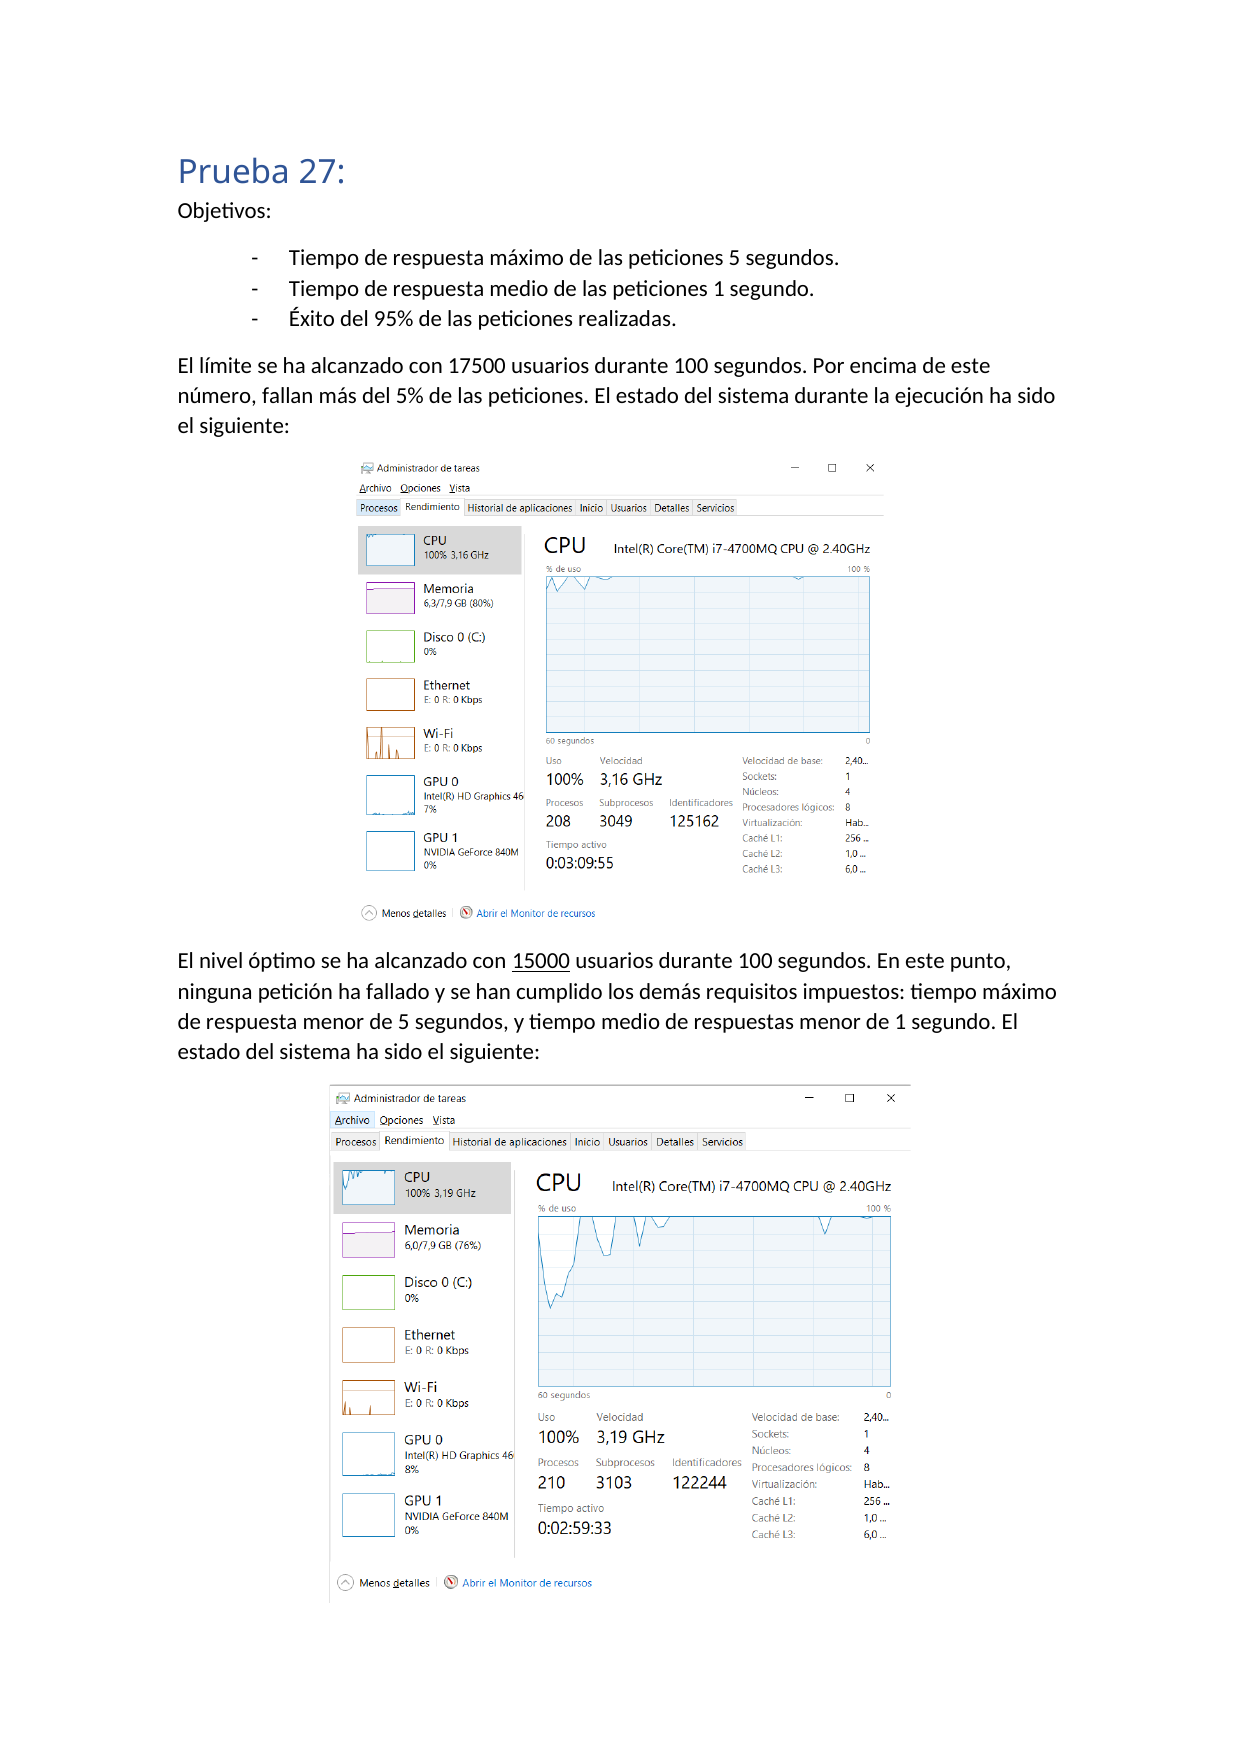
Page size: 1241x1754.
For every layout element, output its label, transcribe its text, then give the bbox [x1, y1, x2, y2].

text Objetivos: [177, 197, 1063, 224]
list Éxito del 95% de las peticiones realizadas. [251, 304, 1063, 332]
text El nivel óptimo se ha alcanzado con 15000 usuarios durante 100 segundos. En este punto, ninguna petición ha fallado y se han cumplido los demás requisitos impuestos: tiempo máximo de respuesta menor de 5 segundos, y tiempo medio de respuestas menor de 1 segundo. El estado del sistema ha sido el siguiente: [177, 947, 1063, 1065]
subtitle Prueba 27: [177, 148, 1063, 193]
picture [329, 1084, 911, 1603]
list Tiempo de respuesta máximo de las peticiones 5 segundos. [251, 243, 1063, 271]
picture [356, 458, 884, 928]
text El límite se ha alcanzado con 17500 usuarios durante 100 segundos. Por encima de este número, fallan más del 5% de las peticiones. El estado del sistema durante la ejecución ha sido el siguiente: [177, 351, 1063, 439]
list Tiempo de respuesta medio de las peticiones 1 segundo. [251, 274, 1063, 302]
